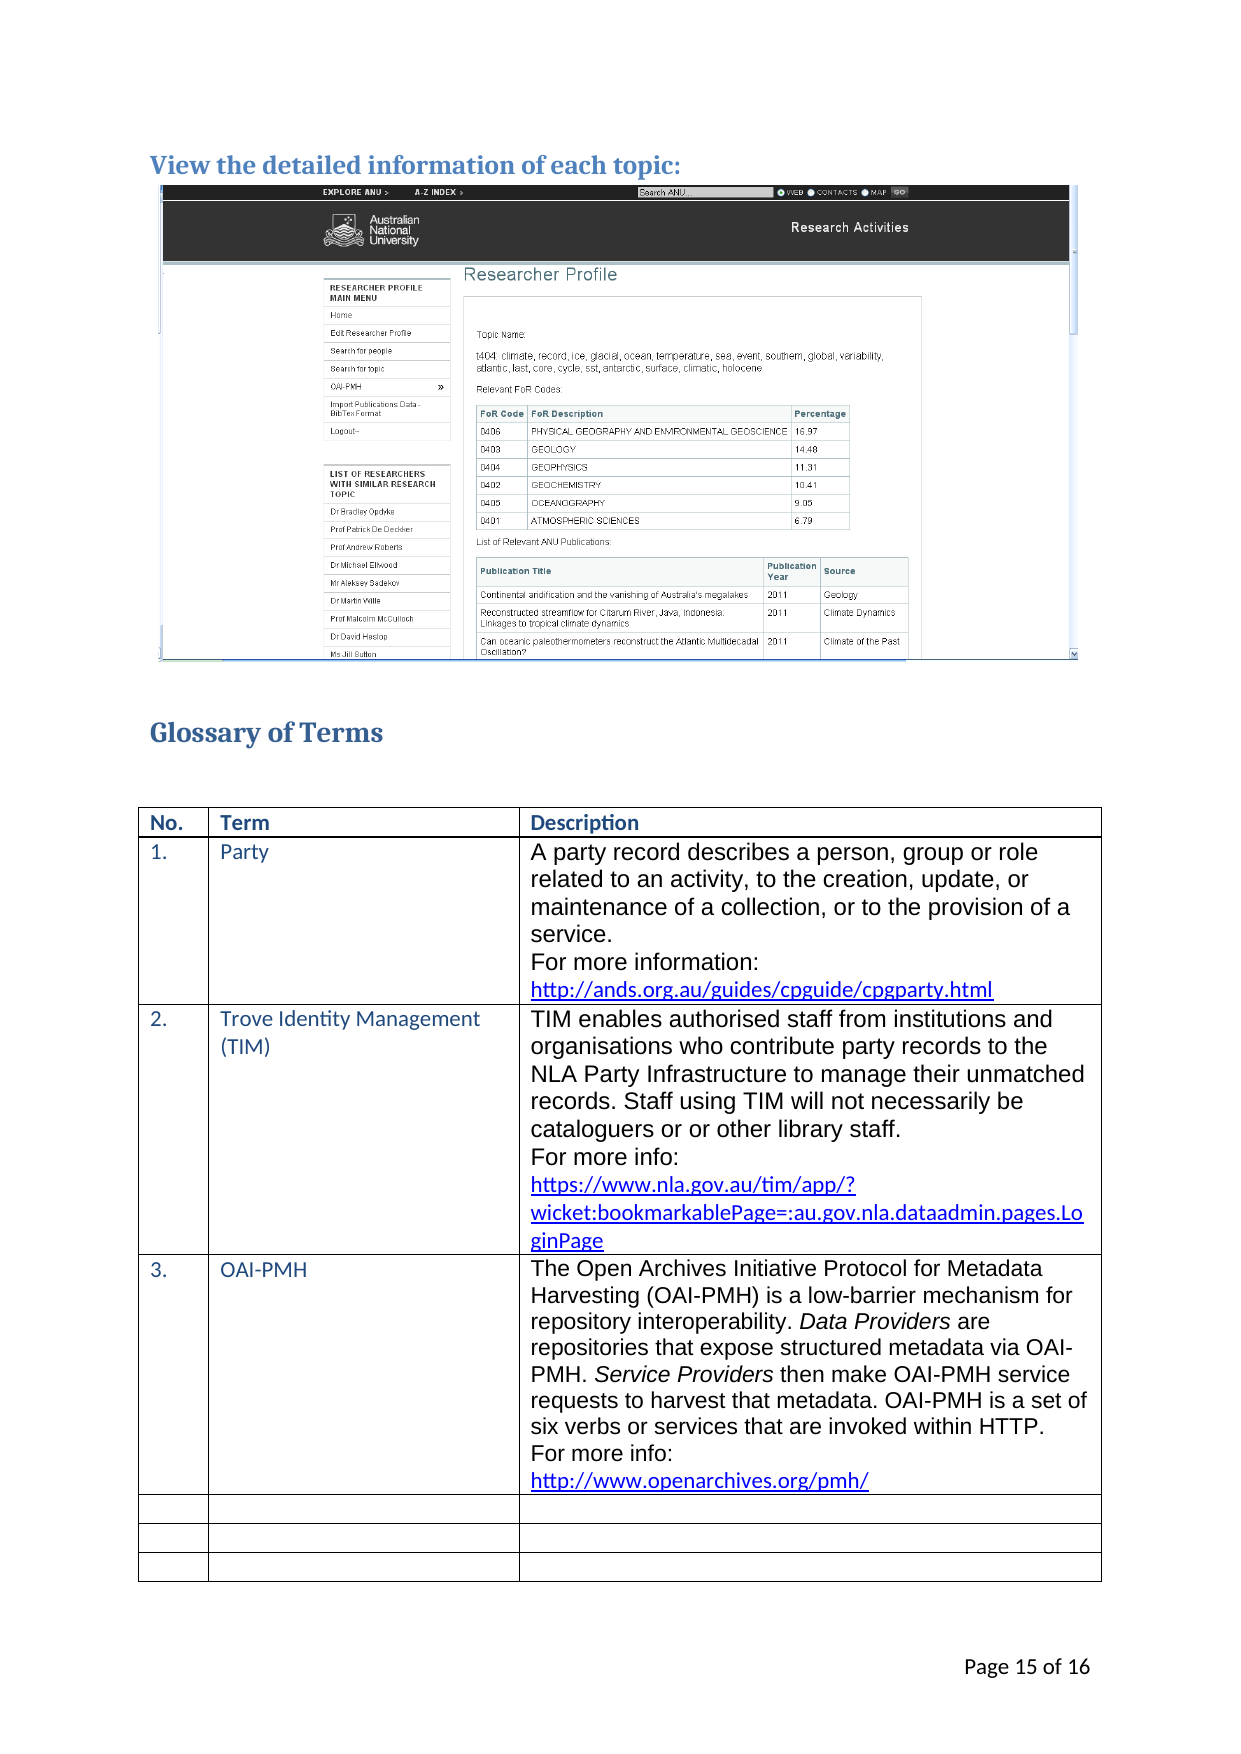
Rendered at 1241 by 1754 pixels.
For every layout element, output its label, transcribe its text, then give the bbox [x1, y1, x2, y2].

table_cell Party [209, 838, 519, 1003]
table_cell 2. [139, 1005, 208, 1254]
table_cell [139, 1553, 208, 1581]
table_cell 3. [139, 1255, 208, 1494]
table_cell [139, 1524, 208, 1552]
table_cell [209, 1495, 519, 1523]
table_cell [520, 1495, 1101, 1523]
table_cell A party record describes a person, group or role related to an activity, to the creation, update, or maintenance of a collection, or to the provision of a service. For more information: http://ands.org.au/guides/cpguide/cpgparty.html [520, 838, 1101, 1003]
subtitle Glossary of Terms [150, 716, 1090, 749]
table_cell Trove Identity Management (TIM) [209, 1005, 519, 1254]
table_cell The Open Archives Initiative Protocol for Metadata Harvesting (OAI-PMH) is a low-barrier mechanism for repository interoperability. Data Providers are repositories that expose structured metadata via OAI-PMH. Service Providers then make OAI-PMH service requests to harvest that metadata. OAI-PMH is a set of six verbs or services that are invoked within HTTP. For more info: http://www.openarchives.org/pmh/ [520, 1255, 1101, 1494]
table_header Term [209, 808, 519, 836]
table_cell 1. [139, 838, 208, 1003]
picture [150, 185, 1091, 662]
table_cell [520, 1553, 1101, 1581]
table_header No. [139, 808, 208, 836]
table_header Description [520, 808, 1101, 836]
table_cell [209, 1524, 519, 1552]
table_cell TIM enables authorised staff from institutions and organisations who contribute party records to the NLA Party Infrastructure to manage their unmatched records. Staff using TIM will not necessarily be cataloguers or or other library staff. For more info: https://www.nla.gov.au/tim/app/?wicket:bookmarkablePage=:au.gov.nla.dataadmin.pages.LoginPage [520, 1005, 1101, 1254]
table_cell [520, 1524, 1101, 1552]
table_cell [139, 1495, 208, 1523]
table_cell OAI-PMH [209, 1255, 519, 1494]
table_cell [209, 1553, 519, 1581]
subtitle View the detailed information of each topic: [150, 150, 1090, 181]
